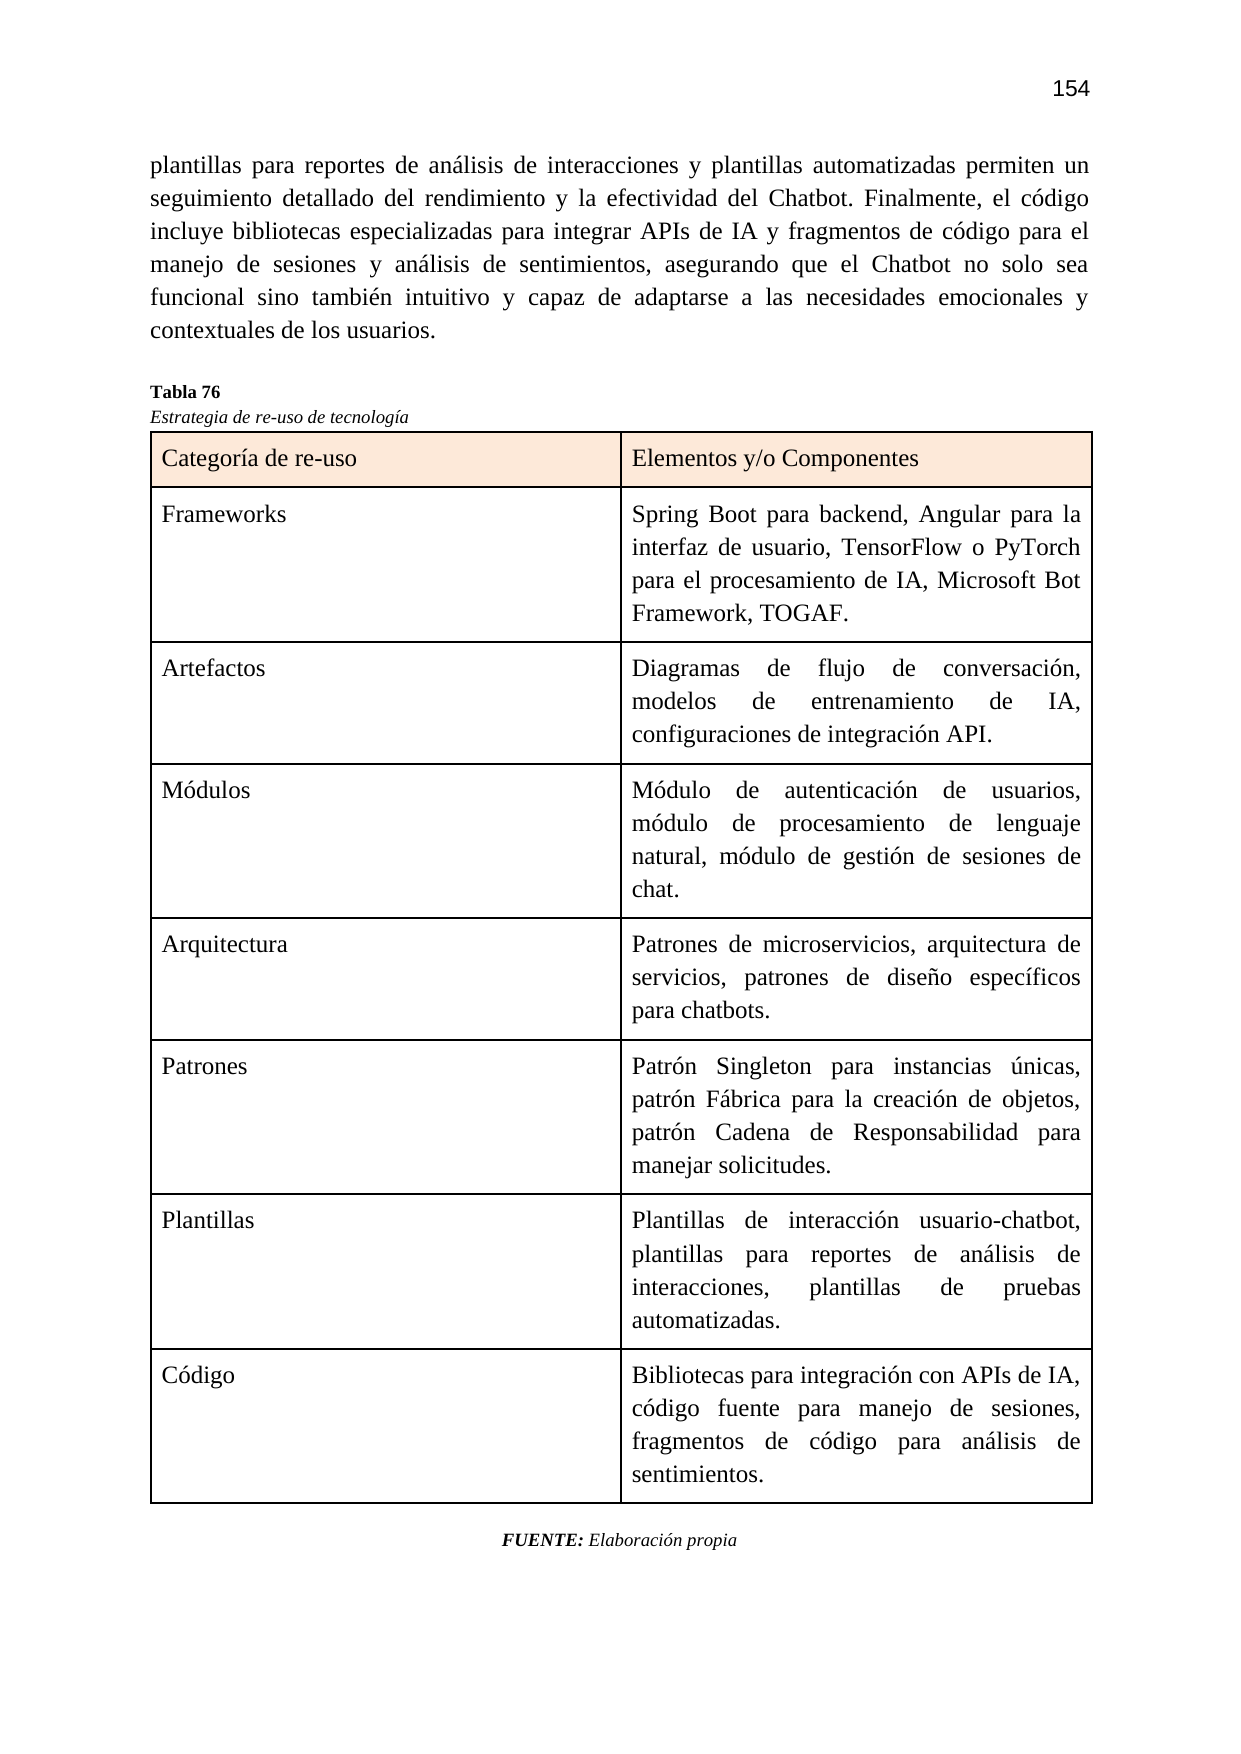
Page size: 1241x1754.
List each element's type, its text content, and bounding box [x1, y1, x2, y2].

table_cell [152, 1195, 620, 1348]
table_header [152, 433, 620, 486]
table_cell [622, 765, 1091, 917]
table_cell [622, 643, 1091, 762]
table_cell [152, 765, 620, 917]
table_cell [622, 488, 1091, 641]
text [150, 150, 1090, 344]
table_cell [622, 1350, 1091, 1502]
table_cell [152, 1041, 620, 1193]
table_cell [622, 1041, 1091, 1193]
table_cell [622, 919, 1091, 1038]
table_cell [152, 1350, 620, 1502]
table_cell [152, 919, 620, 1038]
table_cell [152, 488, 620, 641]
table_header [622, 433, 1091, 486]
text Estrategia de re-uso de tecnología [150, 406, 1090, 427]
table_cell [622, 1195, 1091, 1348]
text Tabla 76 [150, 381, 1090, 403]
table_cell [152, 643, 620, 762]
text FUENTE: Elaboración propia [150, 1529, 1090, 1551]
